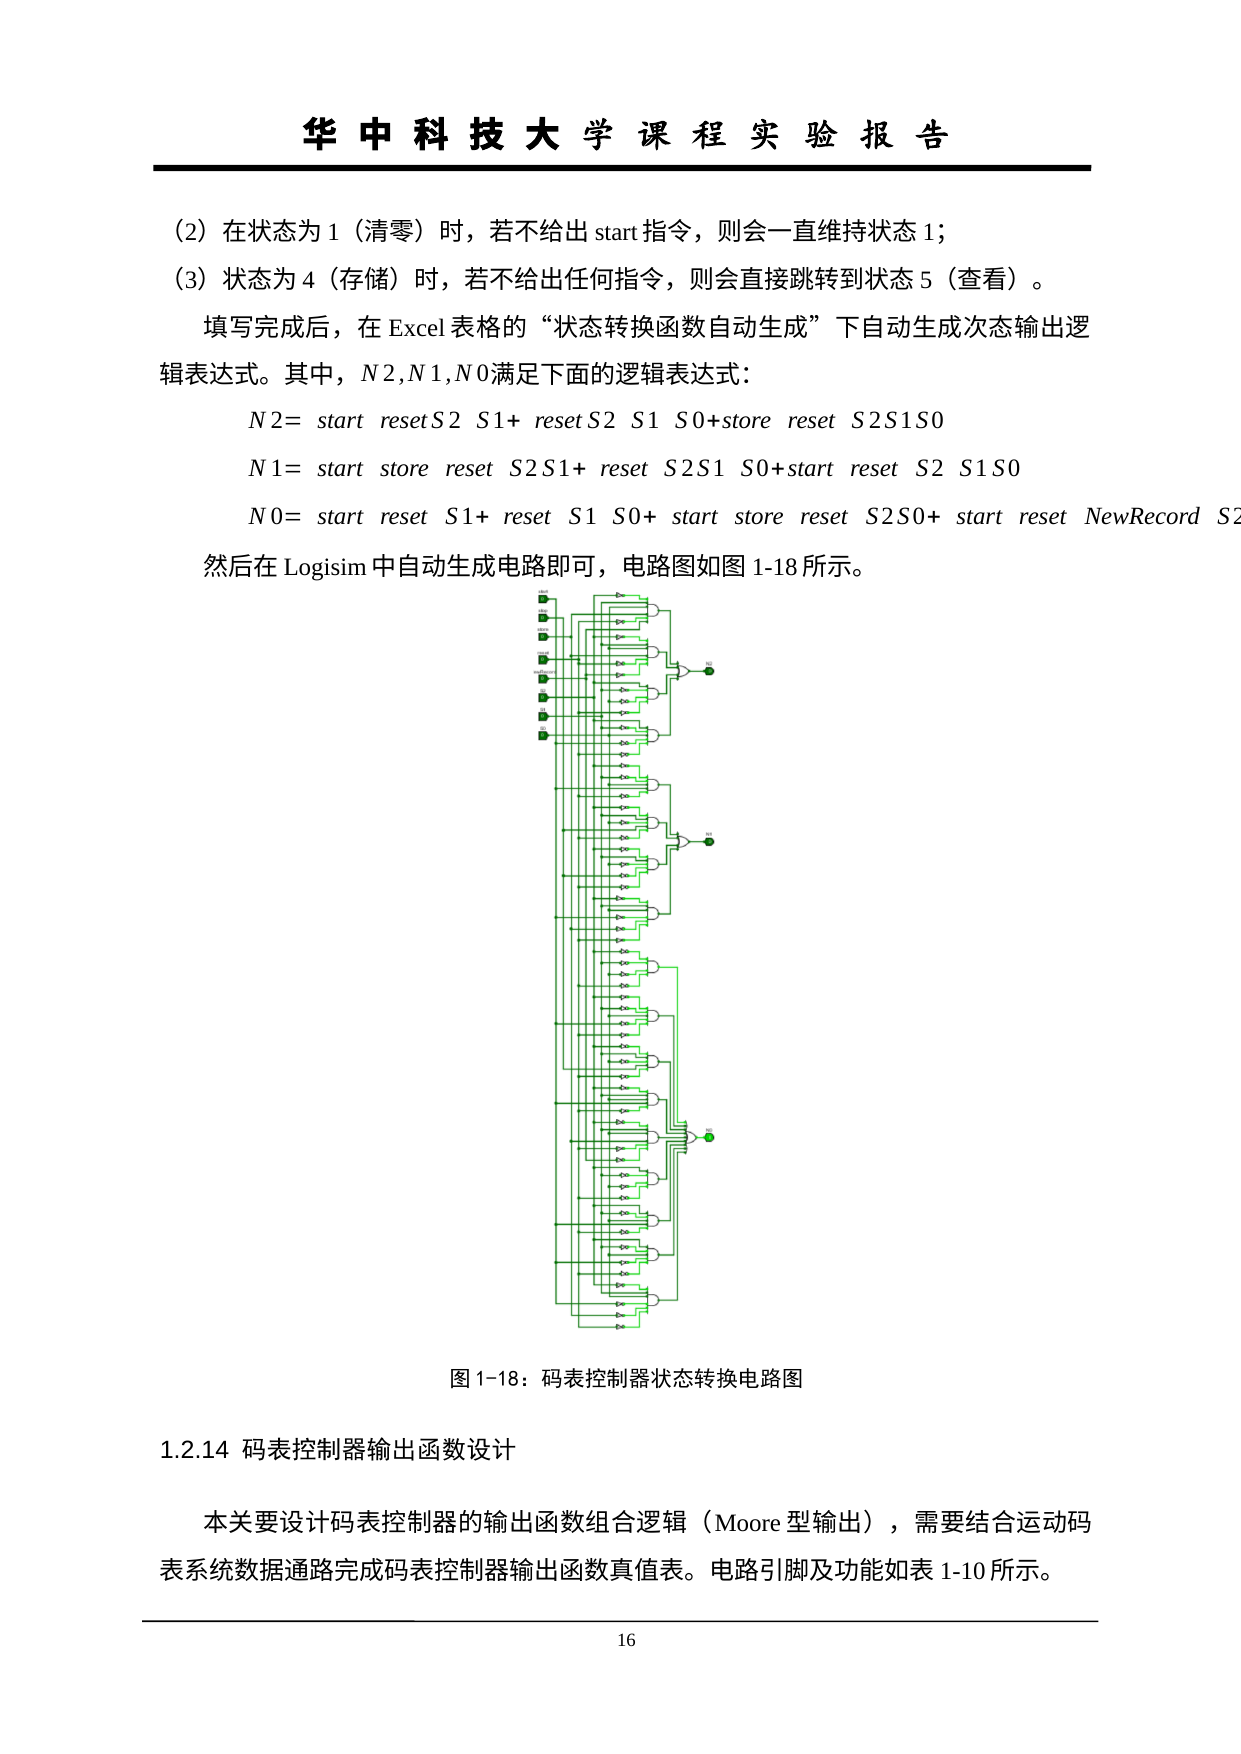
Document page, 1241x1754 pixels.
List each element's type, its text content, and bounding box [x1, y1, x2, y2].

text 本关要设计码表控制器的输出函数组合逻辑（Moore型输出），需要结合运动码表系统数据通路完成码表控制器输出函数真值表。电路引脚及功能如表1-10所示。 [159, 1497, 1093, 1592]
text 图1-18：码表控制器状态转换电路图 [159, 1353, 1093, 1401]
text 然后在Logisim中自动生成电路即可，电路图如图1-18所示。 [159, 541, 1093, 588]
text （2）在状态为1（清零）时，若不给出start指令，则会一直维持状态1； [159, 206, 1093, 254]
text 填写完成后，在Excel表格的“状态转换函数自动生成”下自动生成次态输出逻辑表达式。其中，满足下面的逻辑表达式： [159, 301, 1093, 397]
picture [533, 588, 719, 1331]
subtitle 码表控制器输出函数设计 [159, 1425, 1093, 1473]
text （3）状态为4（存储）时，若不给出任何指令，则会直接跳转到状态5（查看）。 [159, 254, 1093, 301]
